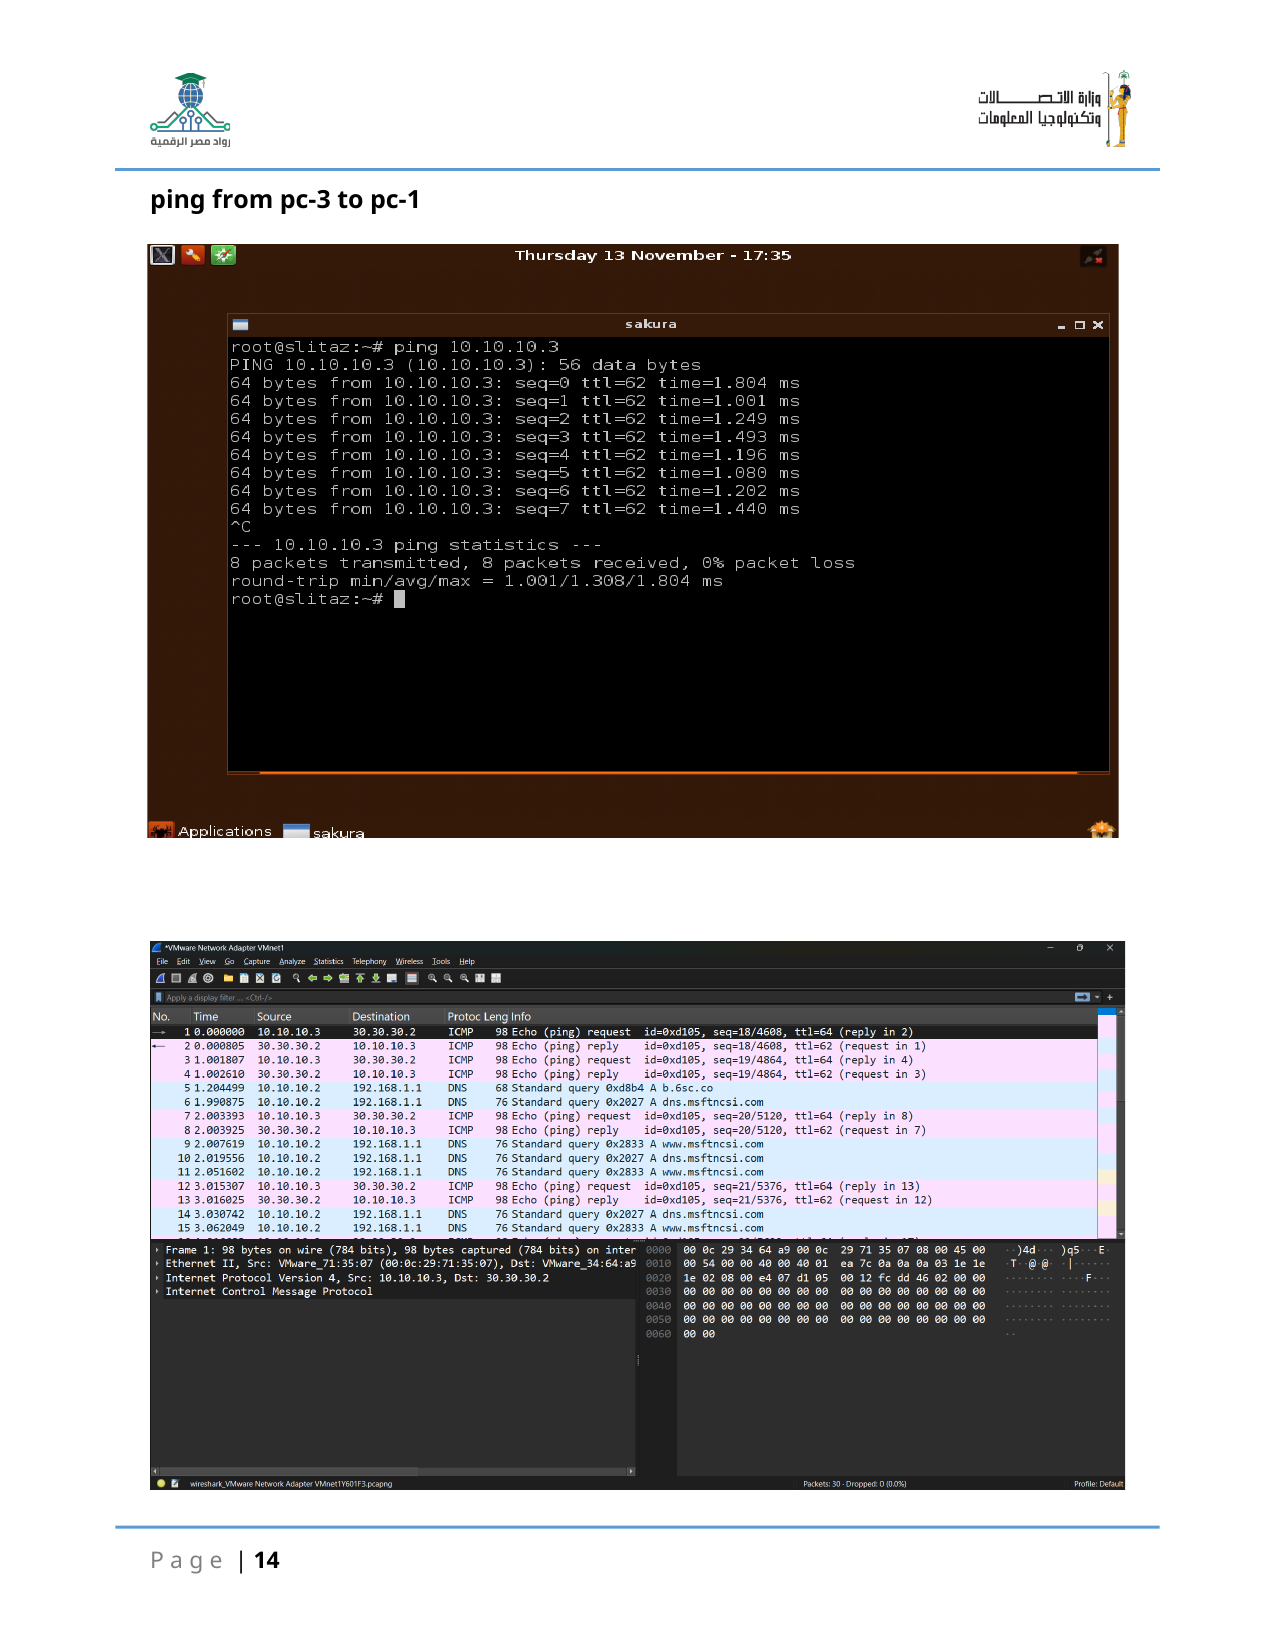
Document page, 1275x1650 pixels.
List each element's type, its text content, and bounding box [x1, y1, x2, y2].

picture [978, 70, 1131, 147]
picture [147, 244, 1119, 838]
picture [150, 941, 1125, 1490]
text ping from pc-3 to pc-1 [150, 182, 1125, 216]
picture [150, 73, 231, 147]
